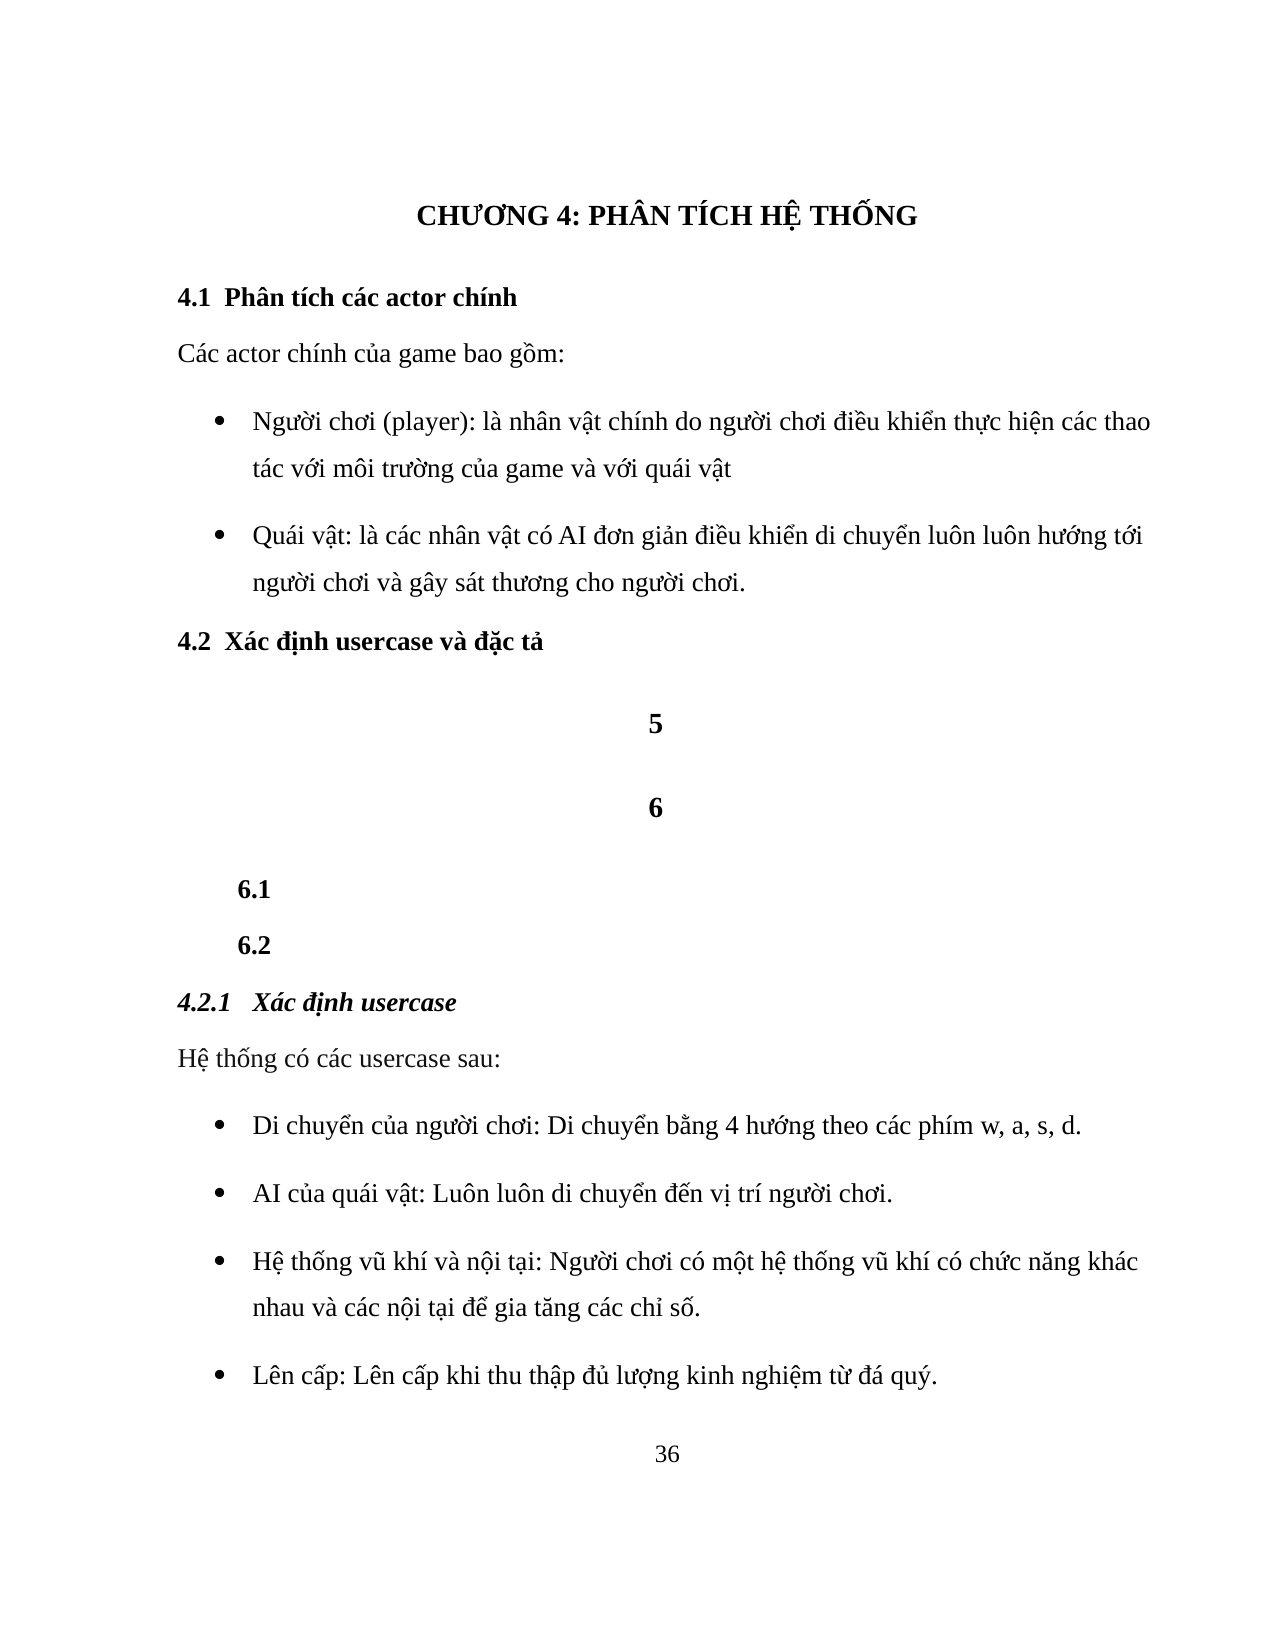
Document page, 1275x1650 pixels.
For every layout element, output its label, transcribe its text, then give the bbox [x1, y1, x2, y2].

list AI của quái vật: Luôn luôn di chuyển đến vị trí người chơi. [215, 1177, 1157, 1208]
list Lên cấp: Lên cấp khi thu thập đủ lượng kinh nghiệm từ đá quý. [215, 1359, 1157, 1390]
text Các actor chính của game bao gồm: [177, 337, 1157, 368]
subtitle CHƯƠNG 4: PHÂN TÍCH HỆ THỐNG [177, 198, 1157, 231]
subtitle Phân tích các actor chính [177, 281, 1157, 312]
list Người chơi (player): là nhân vật chính do người chơi điều khiển thực hiện các thao tác với môi trường của game và với quái vật [215, 405, 1157, 483]
subtitle Xác định usercase [177, 986, 1157, 1017]
list Hệ thống vũ khí và nội tại: Người chơi có một hệ thống vũ khí có chức năng khác nhau và các nội tại để gia tăng các chỉ số. [215, 1245, 1157, 1323]
list Di chuyển của người chơi: Di chuyển bằng 4 hướng theo các phím w, a, s, d. [215, 1109, 1157, 1141]
subtitle Xác định usercase và đặc tả [177, 625, 1157, 656]
list Quái vật: là các nhân vật có AI đơn giản điều khiển di chuyển luôn luôn hướng tới người chơi và gây sát thương cho người chơi. [215, 519, 1157, 597]
text Hệ thống có các usercase sau: [177, 1042, 1157, 1073]
